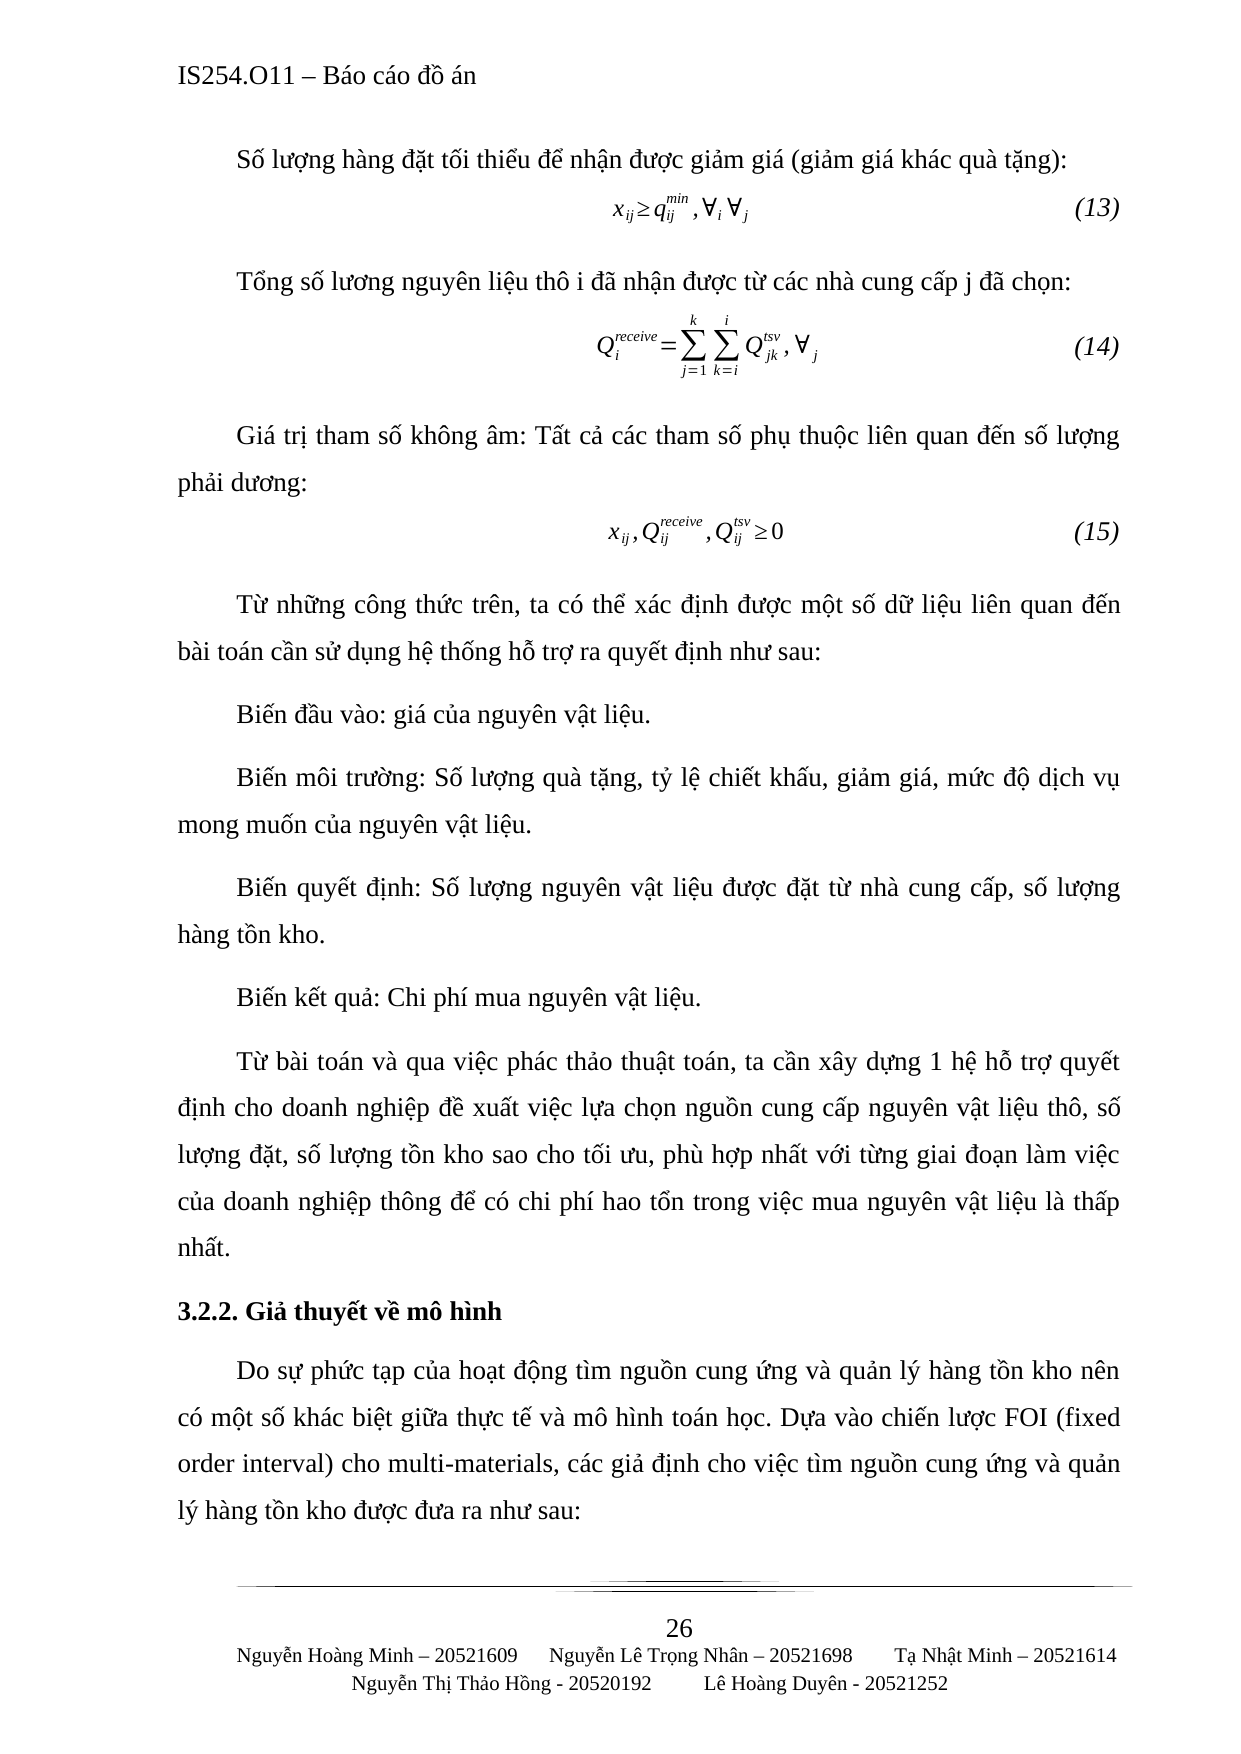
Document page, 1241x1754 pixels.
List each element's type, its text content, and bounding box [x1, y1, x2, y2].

text Biến đầu vào: giá của nguyên vật liệu. [177, 698, 1122, 729]
text (13) [177, 189, 1122, 224]
text Giá trị tham số không âm: Tất cả các tham số phụ thuộc liên quan đến số lượng phải dương: [177, 419, 1122, 497]
text (15) [177, 513, 1122, 548]
text Do sự phức tạp của hoạt động tìm nguồn cung ứng và quản lý hàng tồn kho nên có một số khác biệt giữa thực tế và mô hình toán học. Dựa vào chiến lược FOI (fixed order interval) cho multi-materials, các giả định cho việc tìm nguồn cung ứng và quản lý hàng tồn kho được đưa ra như sau: [177, 1354, 1122, 1525]
text (14) [177, 312, 1122, 379]
text Từ những công thức trên, ta có thể xác định được một số dữ liệu liên quan đến bài toán cần sử dụng hệ thống hỗ trợ ra quyết định như sau: [177, 588, 1122, 666]
text Số lượng hàng đặt tối thiểu để nhận được giảm giá (giảm giá khác quà tặng): [177, 143, 1122, 174]
text Biến quyết định: Số lượng nguyên vật liệu được đặt từ nhà cung cấp, số lượng hàng tồn kho. [177, 872, 1122, 949]
text Từ bài toán và qua việc phác thảo thuật toán, ta cần xây dựng 1 hệ hỗ trợ quyết định cho doanh nghiệp đề xuất việc lựa chọn nguồn cung cấp nguyên vật liệu thô, số lượng đặt, số lượng tồn kho sao cho tối ưu, phù hợp nhất với từng giai đoạn làm việc của doanh nghiệp thông để có chi phí hao tổn trong việc mua nguyên vật liệu là thấp nhất. [177, 1045, 1122, 1263]
text Biến kết quả: Chi phí mua nguyên vật liệu. [177, 982, 1122, 1013]
text Biến môi trường: Số lượng quà tặng, tỷ lệ chiết khấu, giảm giá, mức độ dịch vụ mong muốn của nguyên vật liệu. [177, 762, 1122, 839]
text Tổng số lương nguyên liệu thô i đã nhận được từ các nhà cung cấp j đã chọn: [177, 265, 1122, 296]
subtitle 3.2.2. Giả thuyết về mô hình [177, 1295, 1122, 1326]
